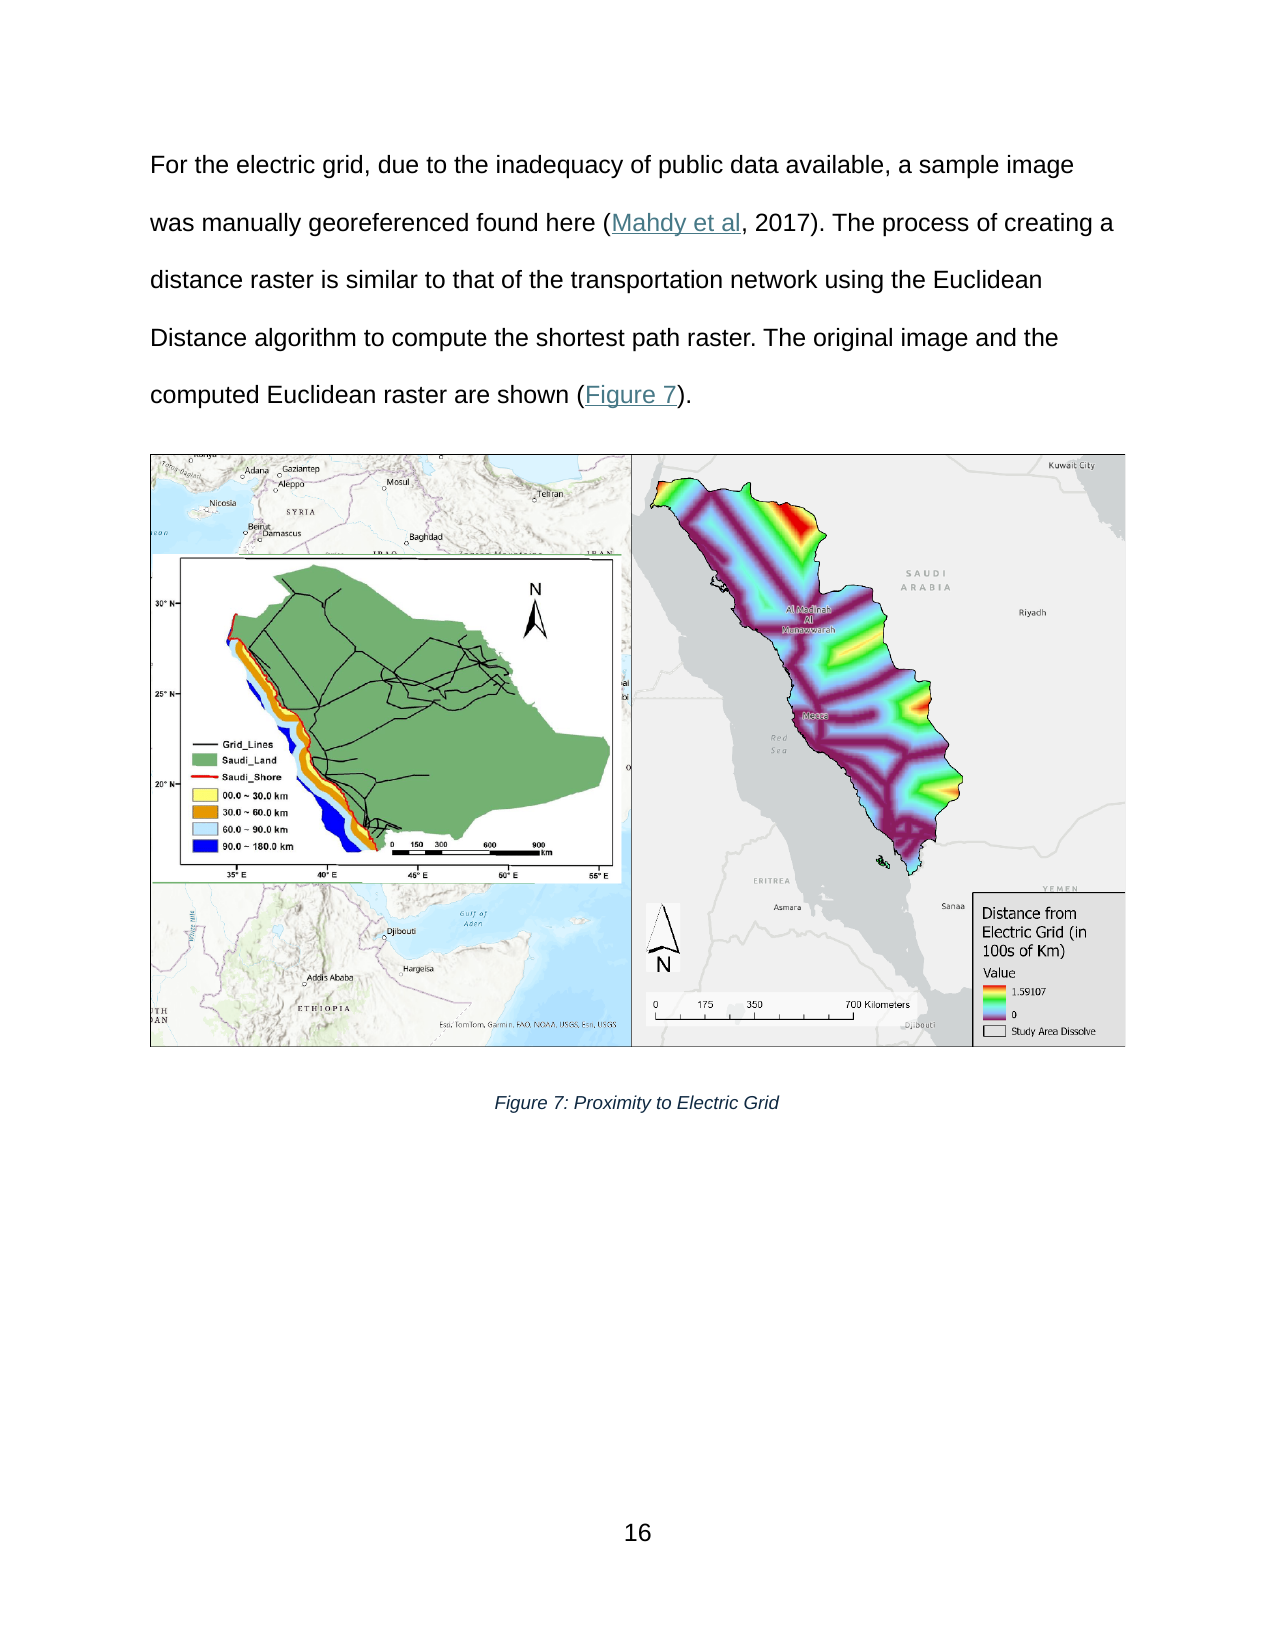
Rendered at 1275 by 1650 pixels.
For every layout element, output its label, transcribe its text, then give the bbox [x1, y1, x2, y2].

text Figure 7: Proximity to Electric Grid [150, 1092, 1125, 1113]
picture [150, 454, 1125, 1047]
text For the electric grid, due to the inadequacy of public data available, a sample image was manually georeferenced found here (Mahdy et al, 2017). The process of creating a distance raster is similar to that of the transportation network using the Euclidean Distance algorithm to compute the shortest path raster. The original image and the computed Euclidean raster are shown (Figure 7). [150, 150, 1125, 409]
